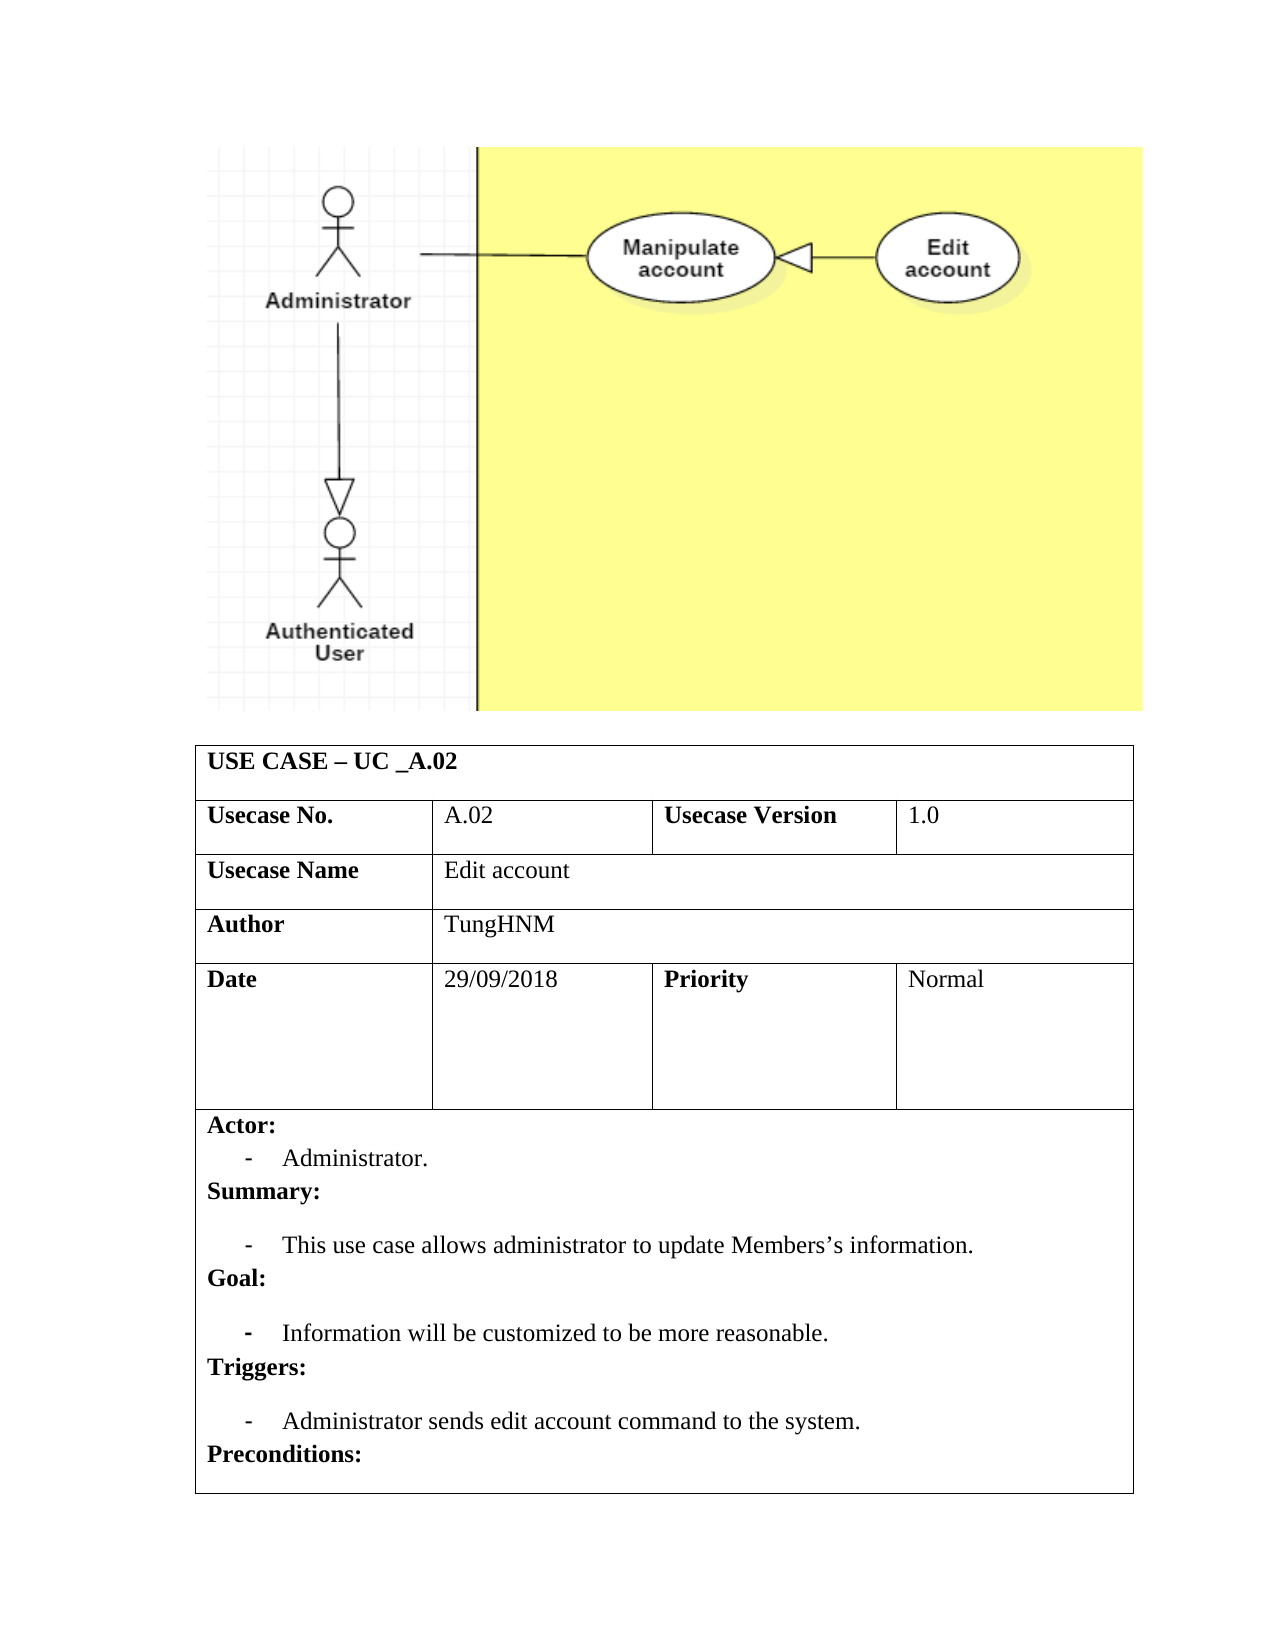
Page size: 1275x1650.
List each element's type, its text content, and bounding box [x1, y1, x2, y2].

table_cell Usecase No. [196, 801, 432, 854]
table_cell Date [196, 964, 432, 1109]
table_cell Edit account [433, 855, 1133, 908]
table_cell Author [196, 910, 432, 963]
table_header USE CASE – UC _A.02 [196, 746, 1133, 799]
table_cell Normal [897, 964, 1133, 1109]
table_cell 1.0 [897, 801, 1133, 854]
table_cell A.02 [433, 801, 652, 854]
table_cell TungHNM [433, 910, 1133, 963]
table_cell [196, 1110, 1133, 1493]
table_cell 29/09/2018 [433, 964, 652, 1109]
table_cell Priority [653, 964, 896, 1109]
table_cell Usecase Version [653, 801, 896, 854]
picture [206, 147, 1143, 711]
table_cell Usecase Name [196, 855, 432, 908]
